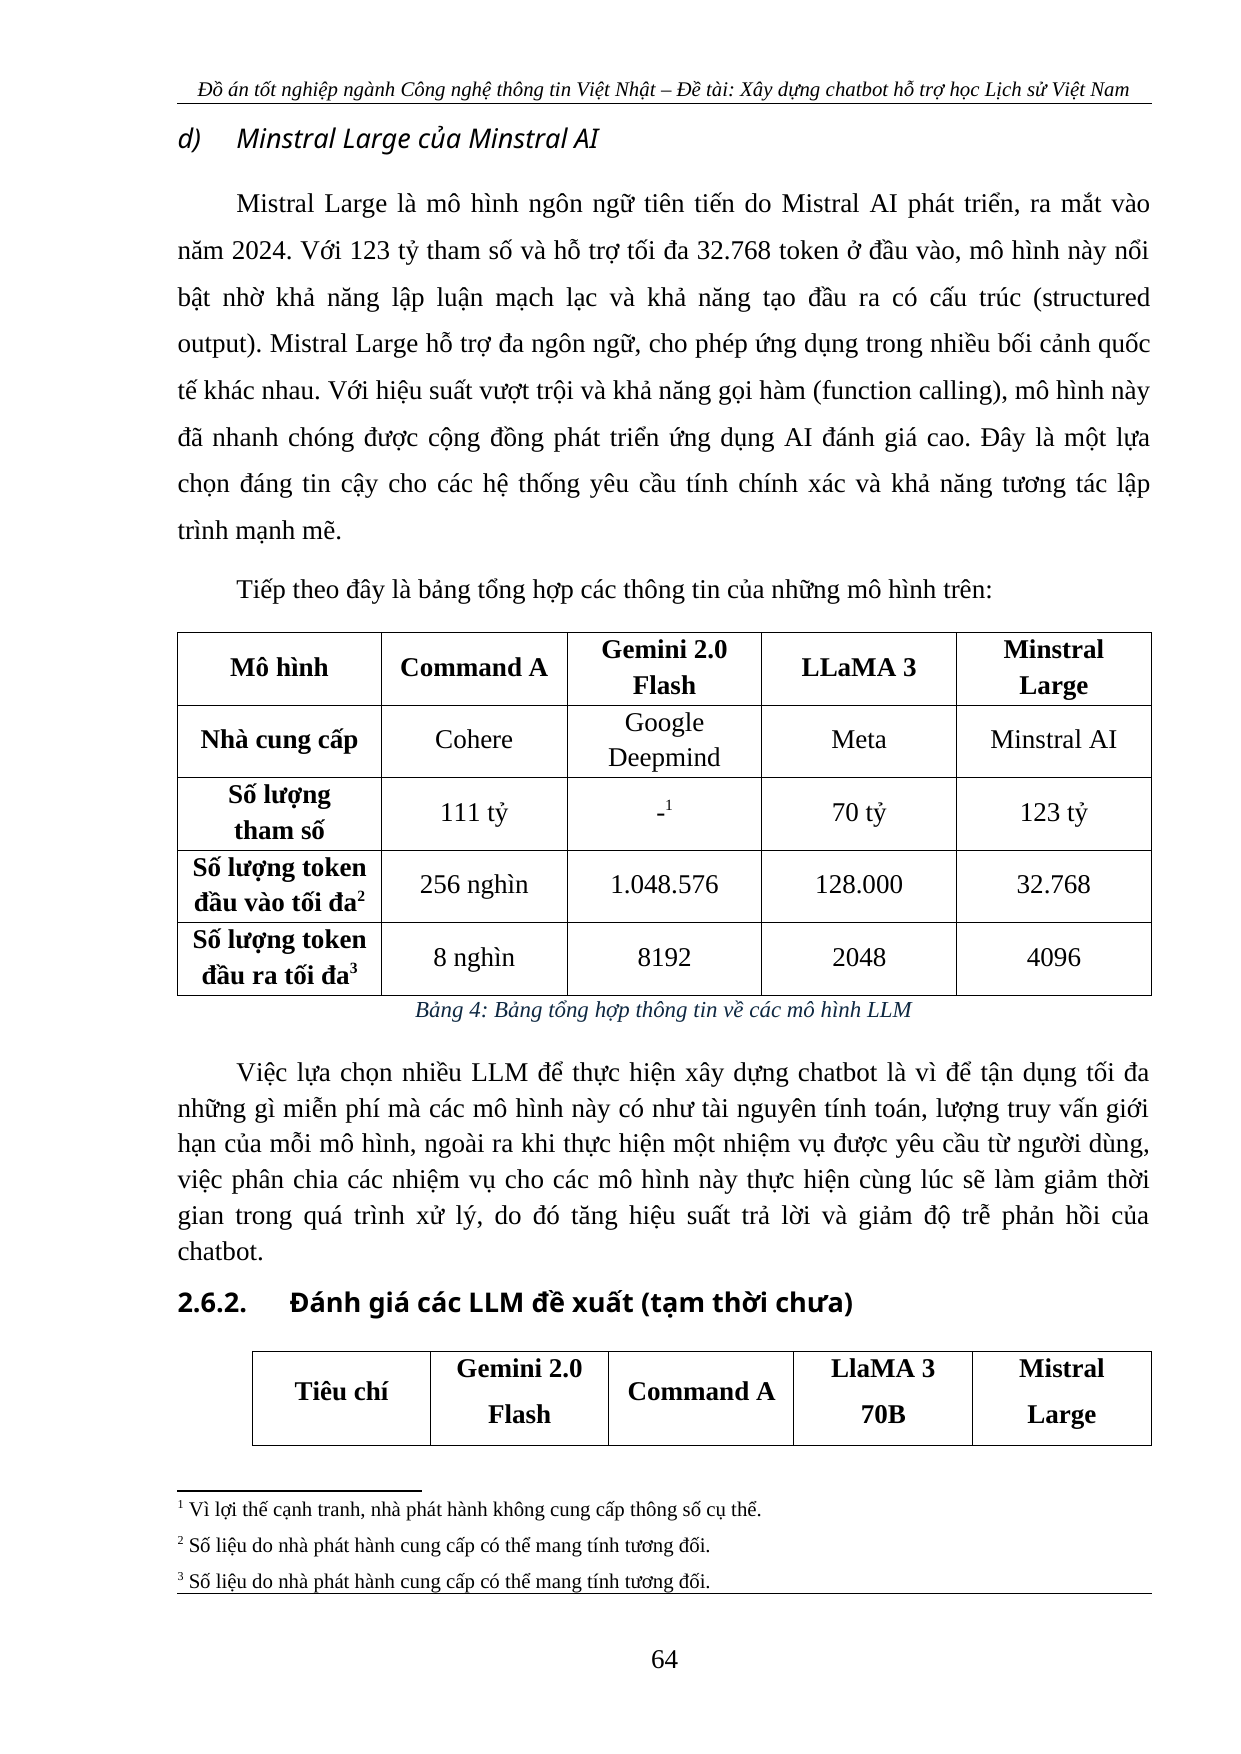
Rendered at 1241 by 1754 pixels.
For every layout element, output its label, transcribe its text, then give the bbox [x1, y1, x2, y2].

text Việc lựa chọn nhiều LLM để thực hiện xây dựng chatbot là vì để tận dụng tối đa những gì miễn phí mà các mô hình này có như tài nguyên tính toán, lượng truy vấn giới hạn của mỗi mô hình, ngoài ra khi thực hiện một nhiệm vụ được yêu cầu từ người dùng, việc phân chia các nhiệm vụ cho các mô hình này thực hiện cùng lúc sẽ làm giảm thời gian trong quá trình xử lý, do đó tăng hiệu suất trả lời và giảm độ trễ phản hồi của chatbot. [177, 1056, 1152, 1266]
text Bảng 4: Bảng tổng hợp thông tin về các mô hình LLM [177, 996, 1152, 1022]
subtitle Đánh giá các LLM đề xuất (tạm thời chưa) [177, 1283, 1152, 1320]
text Mistral Large là mô hình ngôn ngữ tiên tiến do Mistral AI phát triển, ra mắt vào năm 2024. Với 123 tỷ tham số và hỗ trợ tối đa 32.768 token ở đầu vào, mô hình này nổi bật nhờ khả năng lập luận mạch lạc và khả năng tạo đầu ra có cấu trúc (structured output). Mistral Large hỗ trợ đa ngôn ngữ, cho phép ứng dụng trong nhiều bối cảnh quốc tế khác nhau. Với hiệu suất vượt trội và khả năng gọi hàm (function calling), mô hình này đã nhanh chóng được cộng đồng phát triển ứng dụng AI đánh giá cao. Đây là một lựa chọn đáng tin cậy cho các hệ thống yêu cầu tính chính xác và khả năng tương tác lập trình mạnh mẽ. [177, 187, 1152, 545]
table_cell 1.048.576 [568, 851, 761, 922]
table_cell 123 tỷ [957, 778, 1151, 850]
table_cell 128.000 [762, 851, 956, 922]
table_cell 111 tỷ [382, 778, 567, 850]
table_cell Minstral AI [957, 706, 1151, 777]
table_cell Cohere [382, 706, 567, 777]
table_cell Số lượng token đầu ra tối đa [178, 923, 381, 995]
table_cell 2048 [762, 923, 956, 995]
table_cell 4096 [957, 923, 1151, 995]
table_cell Meta [762, 706, 956, 777]
table_header LlaMA 3 70B [794, 1352, 972, 1445]
table_cell Số lượng tham số [178, 778, 381, 850]
table_header Tiêu chí [253, 1352, 430, 1445]
table_cell 32.768 [957, 851, 1151, 922]
table_cell 70 tỷ [762, 778, 956, 850]
text Tiếp theo đây là bảng tổng hợp các thông tin của những mô hình trên: [177, 573, 1152, 604]
subtitle Minstral Large của Minstral AI [177, 119, 1152, 156]
table_header Minstral Large [957, 633, 1151, 705]
table_header Command A [382, 633, 567, 705]
table_header Gemini 2.0 Flash [431, 1352, 608, 1445]
table_header Gemini 2.0 Flash [568, 633, 761, 705]
table_header LLaMA 3 [762, 633, 956, 705]
table_header Command A [609, 1352, 793, 1445]
table_header Mô hình [178, 633, 381, 705]
table_cell 8 nghìn [382, 923, 567, 995]
table_header Mistral Large [973, 1352, 1151, 1445]
table_cell 8192 [568, 923, 761, 995]
table_cell - [568, 778, 761, 850]
table_cell 256 nghìn [382, 851, 567, 922]
table_cell Google Deepmind [568, 706, 761, 777]
table_cell Nhà cung cấp [178, 706, 381, 777]
table_cell Số lượng token đầu vào tối đa [178, 851, 381, 922]
